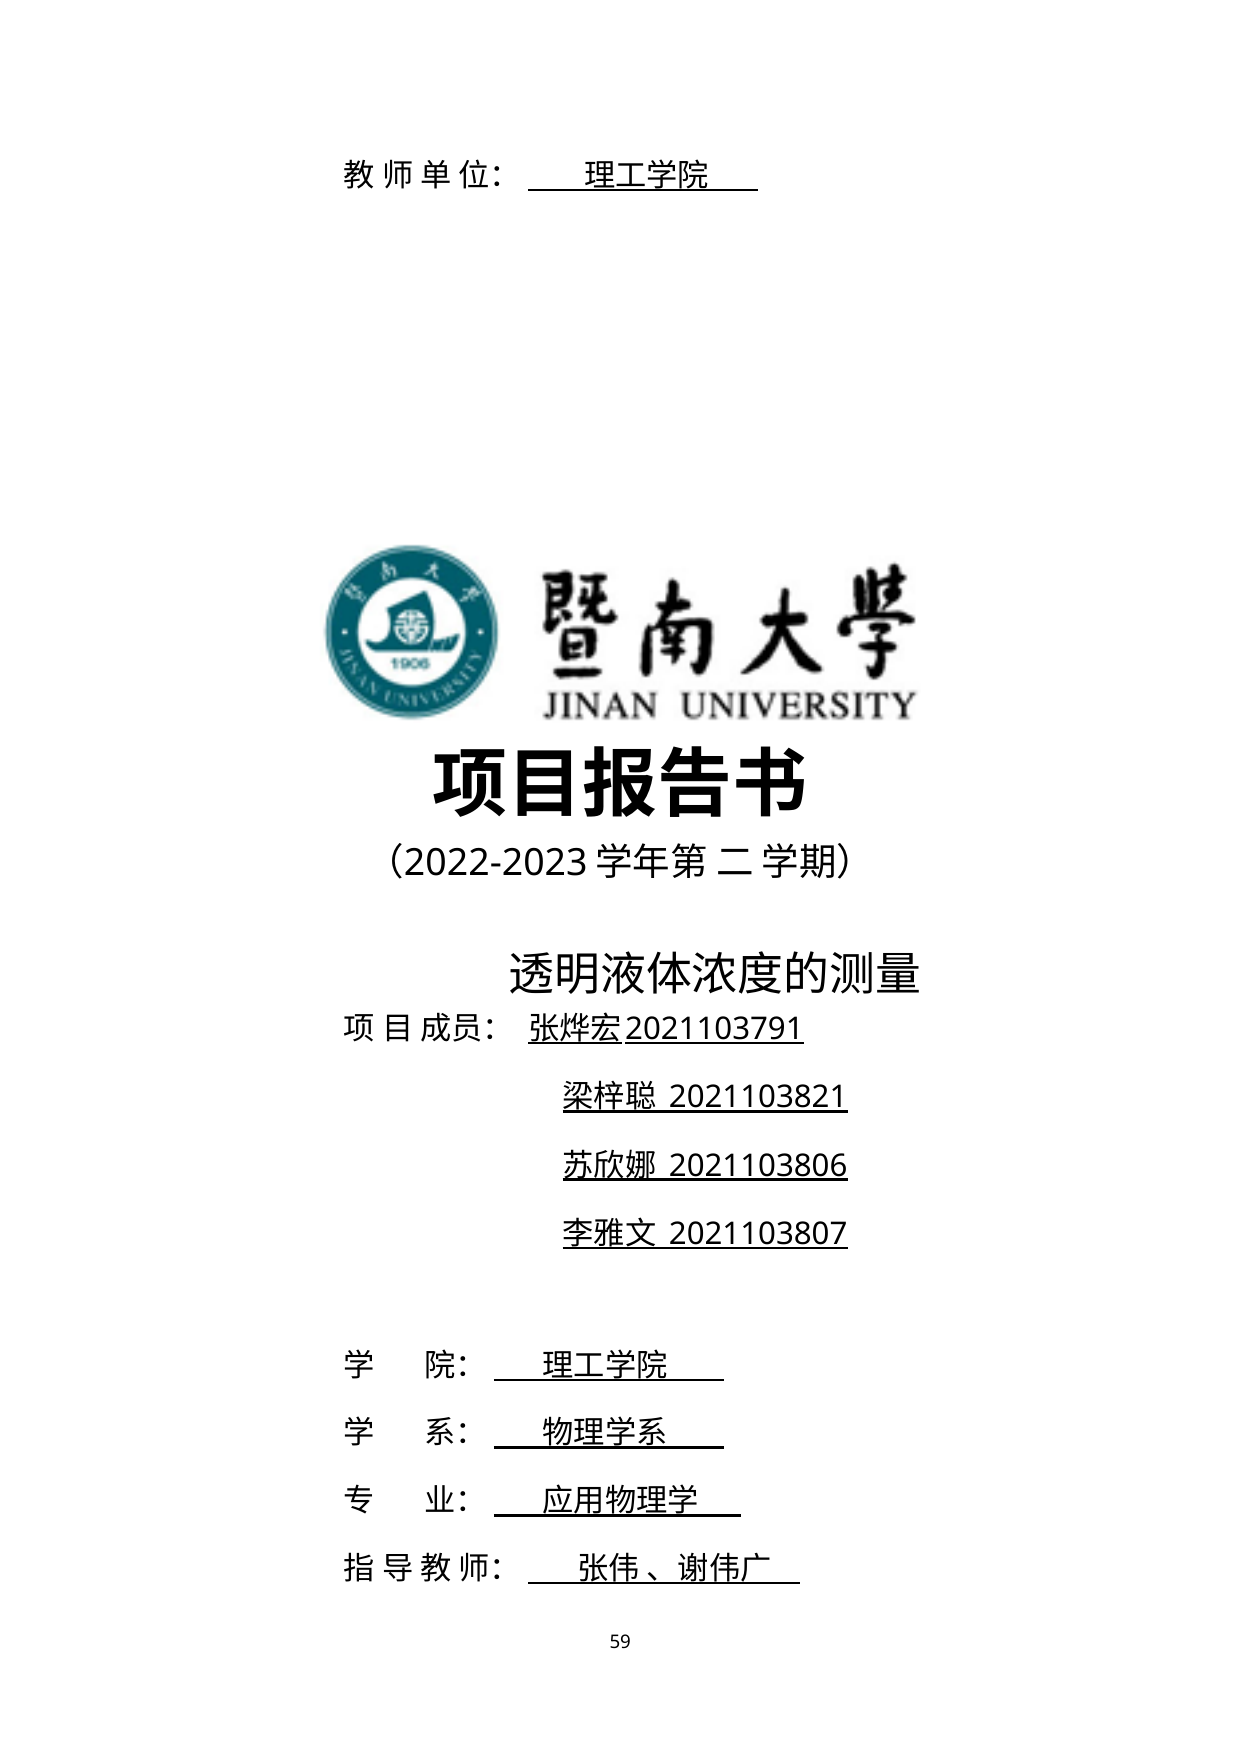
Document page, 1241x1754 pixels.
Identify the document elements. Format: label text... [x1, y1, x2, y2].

picture [319, 541, 921, 723]
text 学 系： 物理学系 [187, 1408, 1053, 1453]
text 苏欣娜 2021103806 [187, 1140, 1053, 1185]
text 学 院： 理工学院 [187, 1340, 1053, 1385]
text 教 师 单 位： 理工学院 [187, 150, 1053, 195]
text 指 导 教 师： 张伟 、谢伟广 [187, 1543, 1053, 1588]
text （2022-2023学年第 二 学期） [187, 832, 1053, 886]
text 项目报告书 [187, 723, 1053, 832]
text 专 业： 应用物理学 [187, 1476, 1053, 1521]
text 梁梓聪 2021103821 [187, 1072, 1053, 1117]
text 李雅文 2021103807 [187, 1208, 1053, 1253]
text 项 目 成员： 张烨宏 2021103791 [187, 1003, 1053, 1049]
text 透明液体浓度的测量 [187, 937, 1053, 1003]
